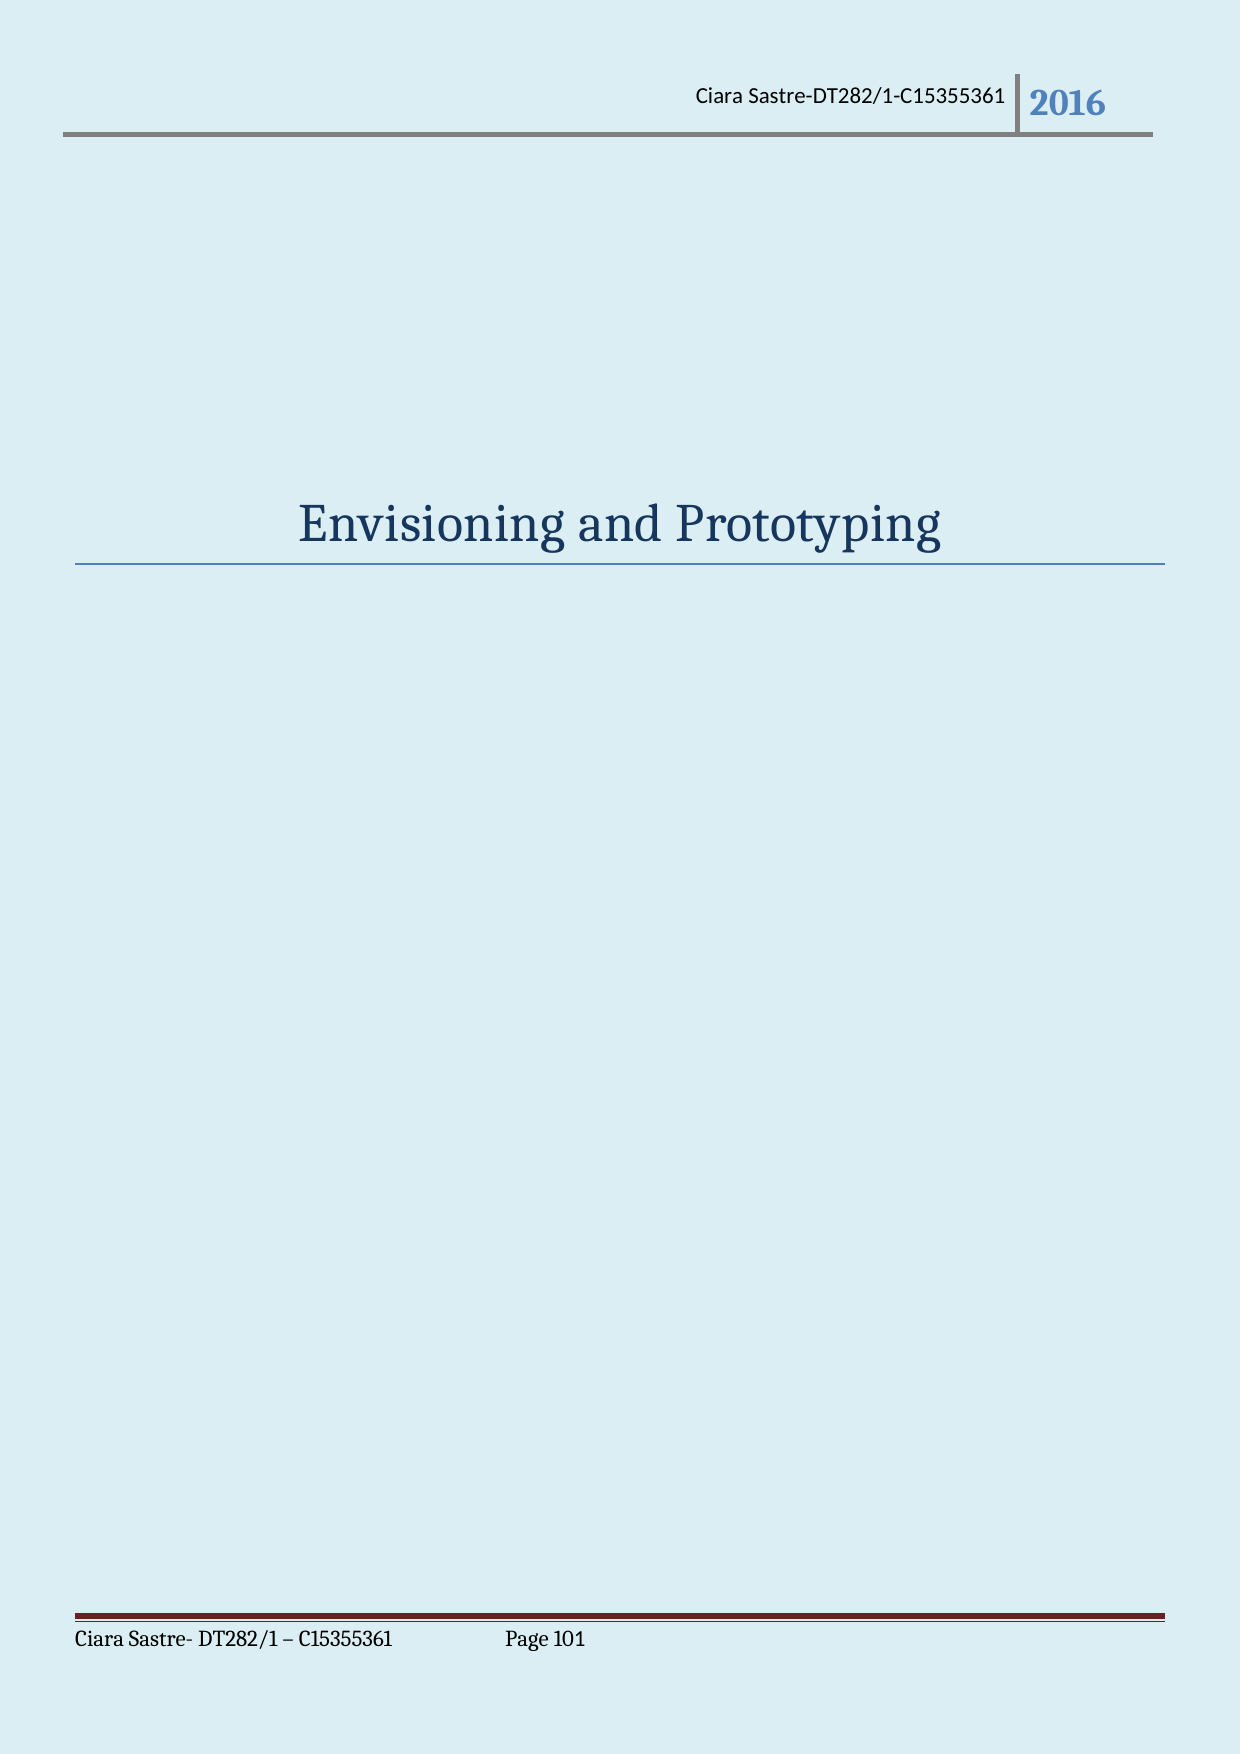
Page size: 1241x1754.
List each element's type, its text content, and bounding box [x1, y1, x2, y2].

title Envisioning and Prototyping [75, 493, 1165, 563]
